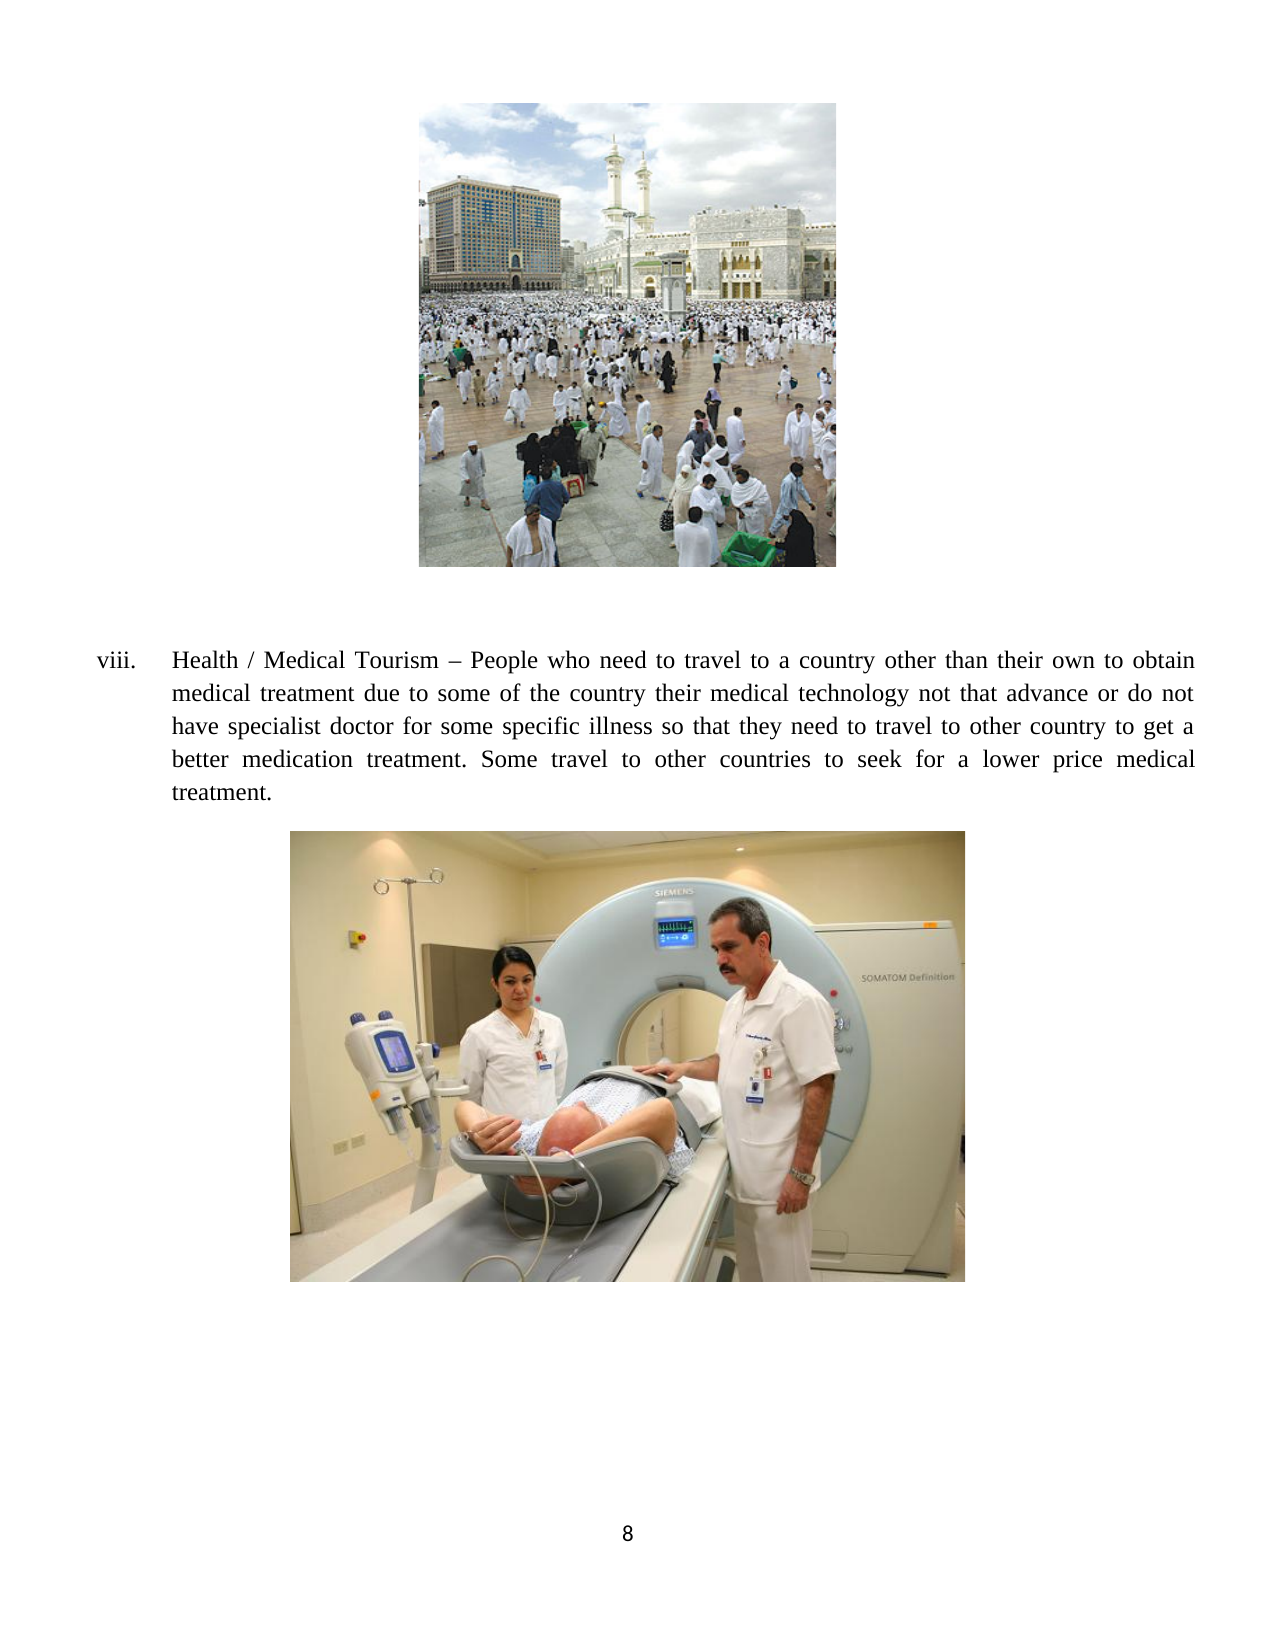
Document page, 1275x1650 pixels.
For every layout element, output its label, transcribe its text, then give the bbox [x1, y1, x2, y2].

picture [290, 831, 965, 1282]
list Health / Medical Tourism – People who need to travel to a country other than their own to obtain medical treatment due to some of the country their medical technology not that advance or do not have specialist doctor for some specific illness so that they need to travel to other country to get a better medication treatment. Some travel to other countries to seek for a lower price medical treatment. [97, 645, 1196, 806]
picture [418, 103, 837, 567]
